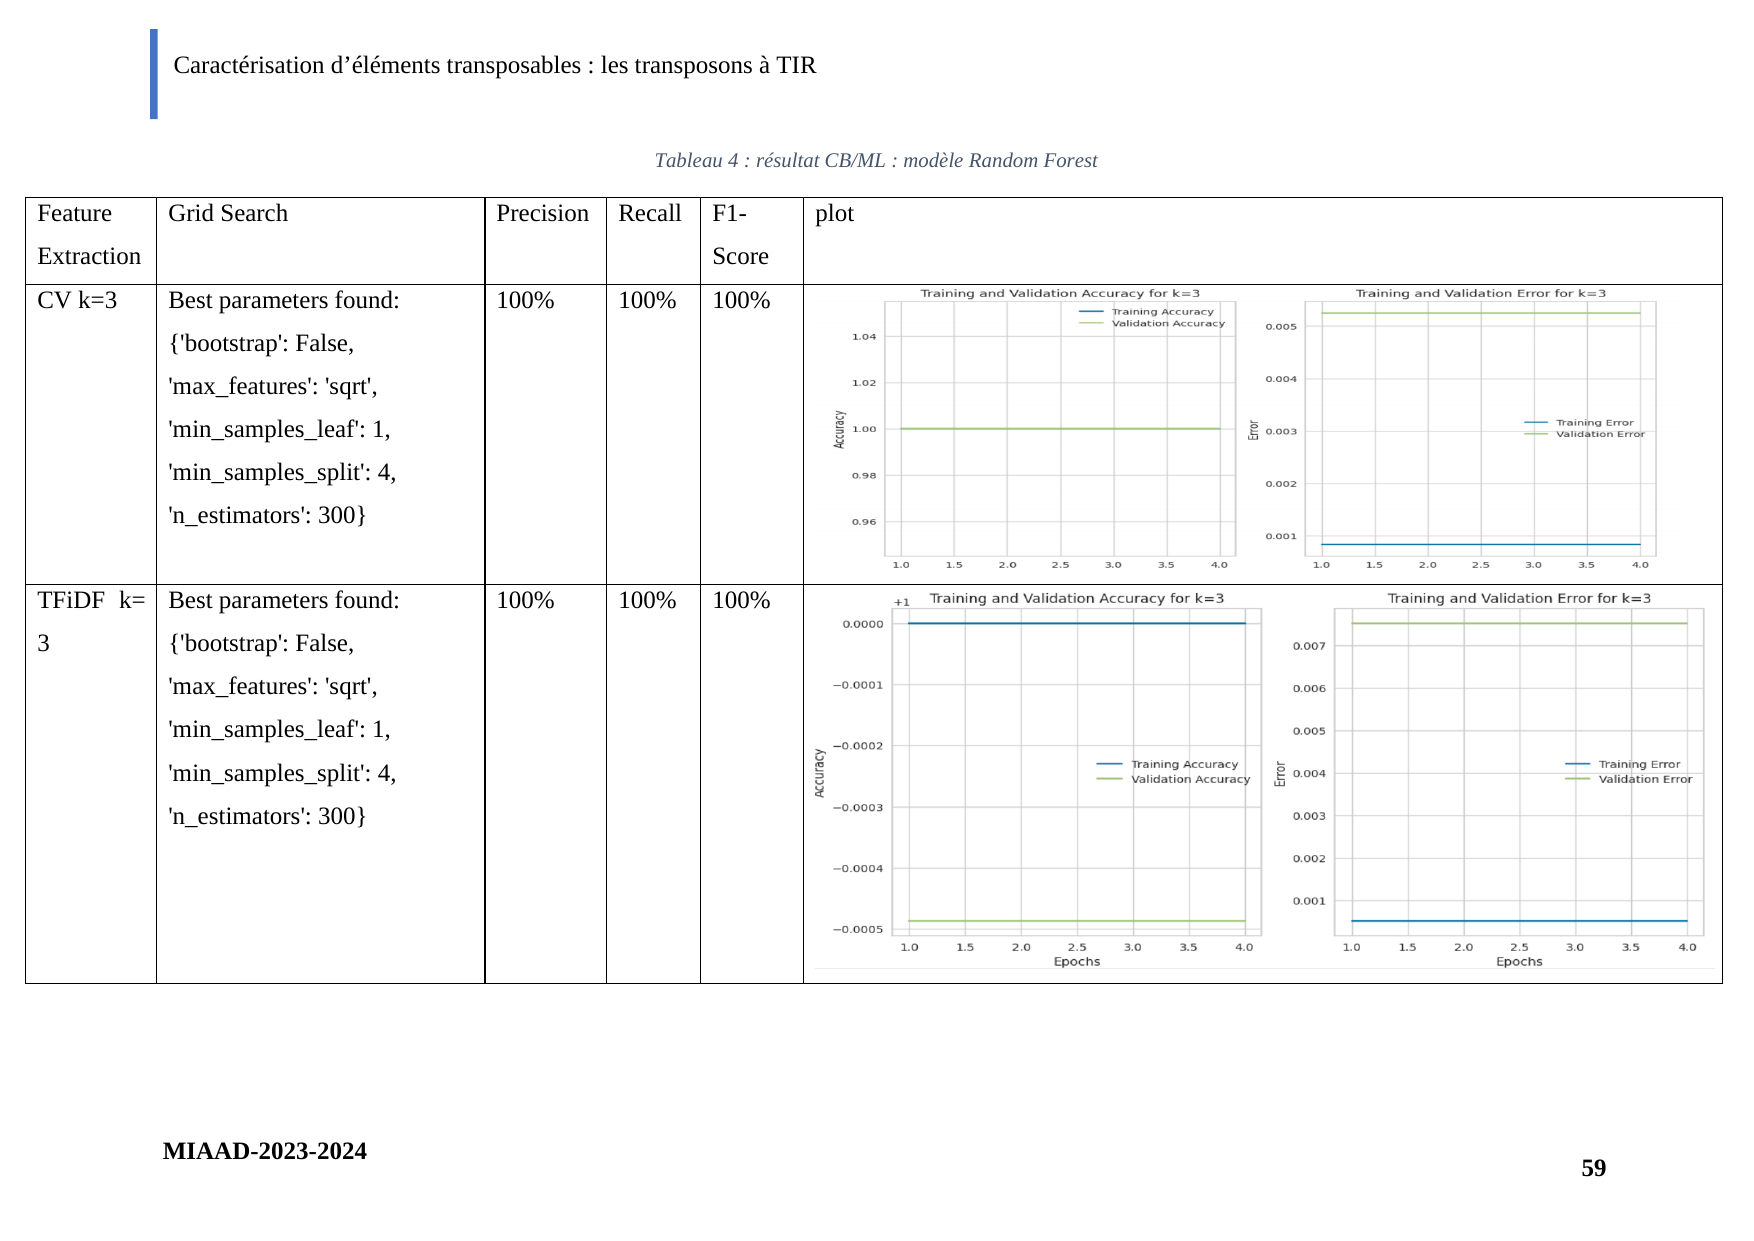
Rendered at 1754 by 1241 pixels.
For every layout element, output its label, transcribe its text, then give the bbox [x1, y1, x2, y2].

table_header Recall [607, 198, 700, 284]
table_cell 100% [486, 285, 606, 584]
table_cell [804, 585, 1722, 982]
table_header Feature Extraction [26, 198, 156, 284]
table_cell 100% [607, 285, 700, 584]
table_header Precision [486, 198, 606, 284]
table_cell 100% [701, 585, 803, 982]
table_cell Best parameters found: {'bootstrap': False, 'max_features': 'sqrt', 'min_samples_leaf': 1, 'min_samples_split': 4, 'n_estimators': 300} [157, 585, 484, 982]
table_cell CV k=3 [26, 285, 156, 584]
table_header F1-Score [701, 198, 803, 284]
table_cell 100% [486, 585, 606, 982]
table_cell TFiDF k= 3 [26, 585, 156, 982]
table_cell 100% [701, 285, 803, 584]
text Tableau 4 : résultat CB/ML : modèle Random Forest [148, 148, 1606, 172]
picture [815, 285, 1682, 570]
table_header plot [804, 198, 1722, 284]
table_cell [804, 285, 1722, 584]
table_cell 100% [607, 585, 700, 982]
table_cell Best parameters found: {'bootstrap': False, 'max_features': 'sqrt', 'min_samples_leaf': 1, 'min_samples_split': 4, 'n_estimators': 300} [157, 285, 484, 584]
picture [815, 585, 1715, 969]
table_header Grid Search [157, 198, 484, 284]
